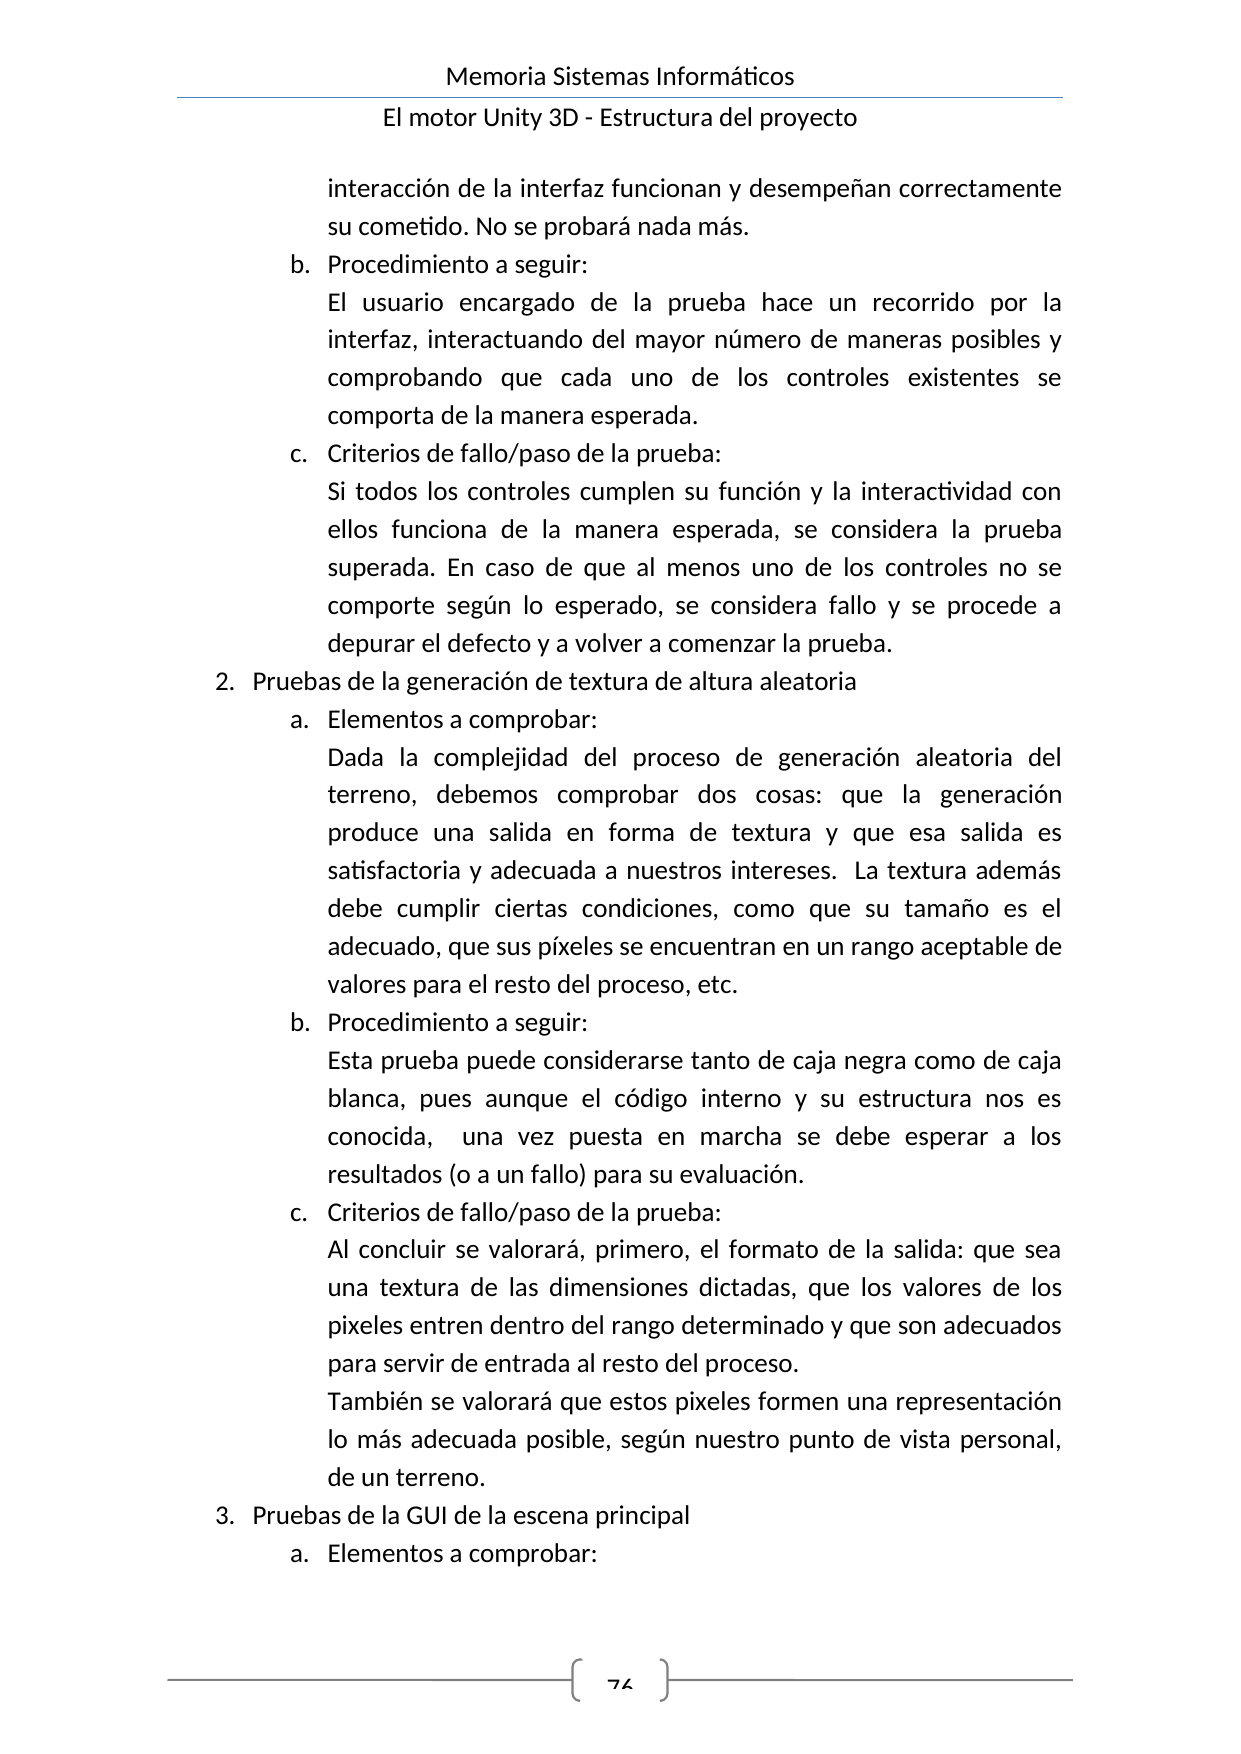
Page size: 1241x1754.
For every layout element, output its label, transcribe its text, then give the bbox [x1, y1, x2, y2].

list Al concluir se valorará, primero, el formato de la salida: que sea una textura de las dimensiones dictadas, que los valores de los pixeles entren dentro del rango determinado y que son adecuados para servir de entrada al resto del proceso. [327, 1233, 1063, 1379]
list Pruebas de la GUI de la escena principal [215, 1498, 1063, 1531]
list Si todos los controles cumplen su función y la interactividad con ellos funciona de la manera esperada, se considera la prueba superada. En caso de que al menos uno de los controles no se comporte según lo esperado, se considera fallo y se procede a depurar el defecto y a volver a comenzar la prueba. [327, 474, 1063, 659]
list Elementos a comprobar: [290, 702, 1063, 735]
list Pruebas de la generación de textura de altura aleatoria [215, 664, 1063, 697]
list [327, 171, 1063, 242]
list Procedimiento a seguir: [290, 247, 1063, 280]
list Procedimiento a seguir: [290, 1005, 1063, 1038]
list También se valorará que estos pixeles formen una representación lo más adecuada posible, según nuestro punto de vista personal, de un terreno. [327, 1384, 1063, 1493]
list Criterios de fallo/paso de la prueba: [290, 436, 1063, 469]
list Esta prueba puede considerarse tanto de caja negra como de caja blanca, pues aunque el código interno y su estructura nos es conocida, una vez puesta en marcha se debe esperar a los resultados (o a un fallo) para su evaluación. [327, 1043, 1063, 1190]
list El usuario encargado de la prueba hace un recorrido por la interfaz, interactuando del mayor número de maneras posibles y comprobando que cada uno de los controles existentes se comporta de la manera esperada. [327, 285, 1063, 432]
list Criterios de fallo/paso de la prueba: [290, 1195, 1063, 1228]
list Elementos a comprobar: [290, 1536, 1063, 1569]
list Dada la complejidad del proceso de generación aleatoria del terreno, debemos comprobar dos cosas: que la generación produce una salida en forma de textura y que esa salida es satisfactoria y adecuada a nuestros intereses. La textura además debe cumplir ciertas condiciones, como que su tamaño es el adecuado, que sus píxeles se encuentran en un rango aceptable de valores para el resto del proceso, etc. [327, 740, 1063, 1000]
